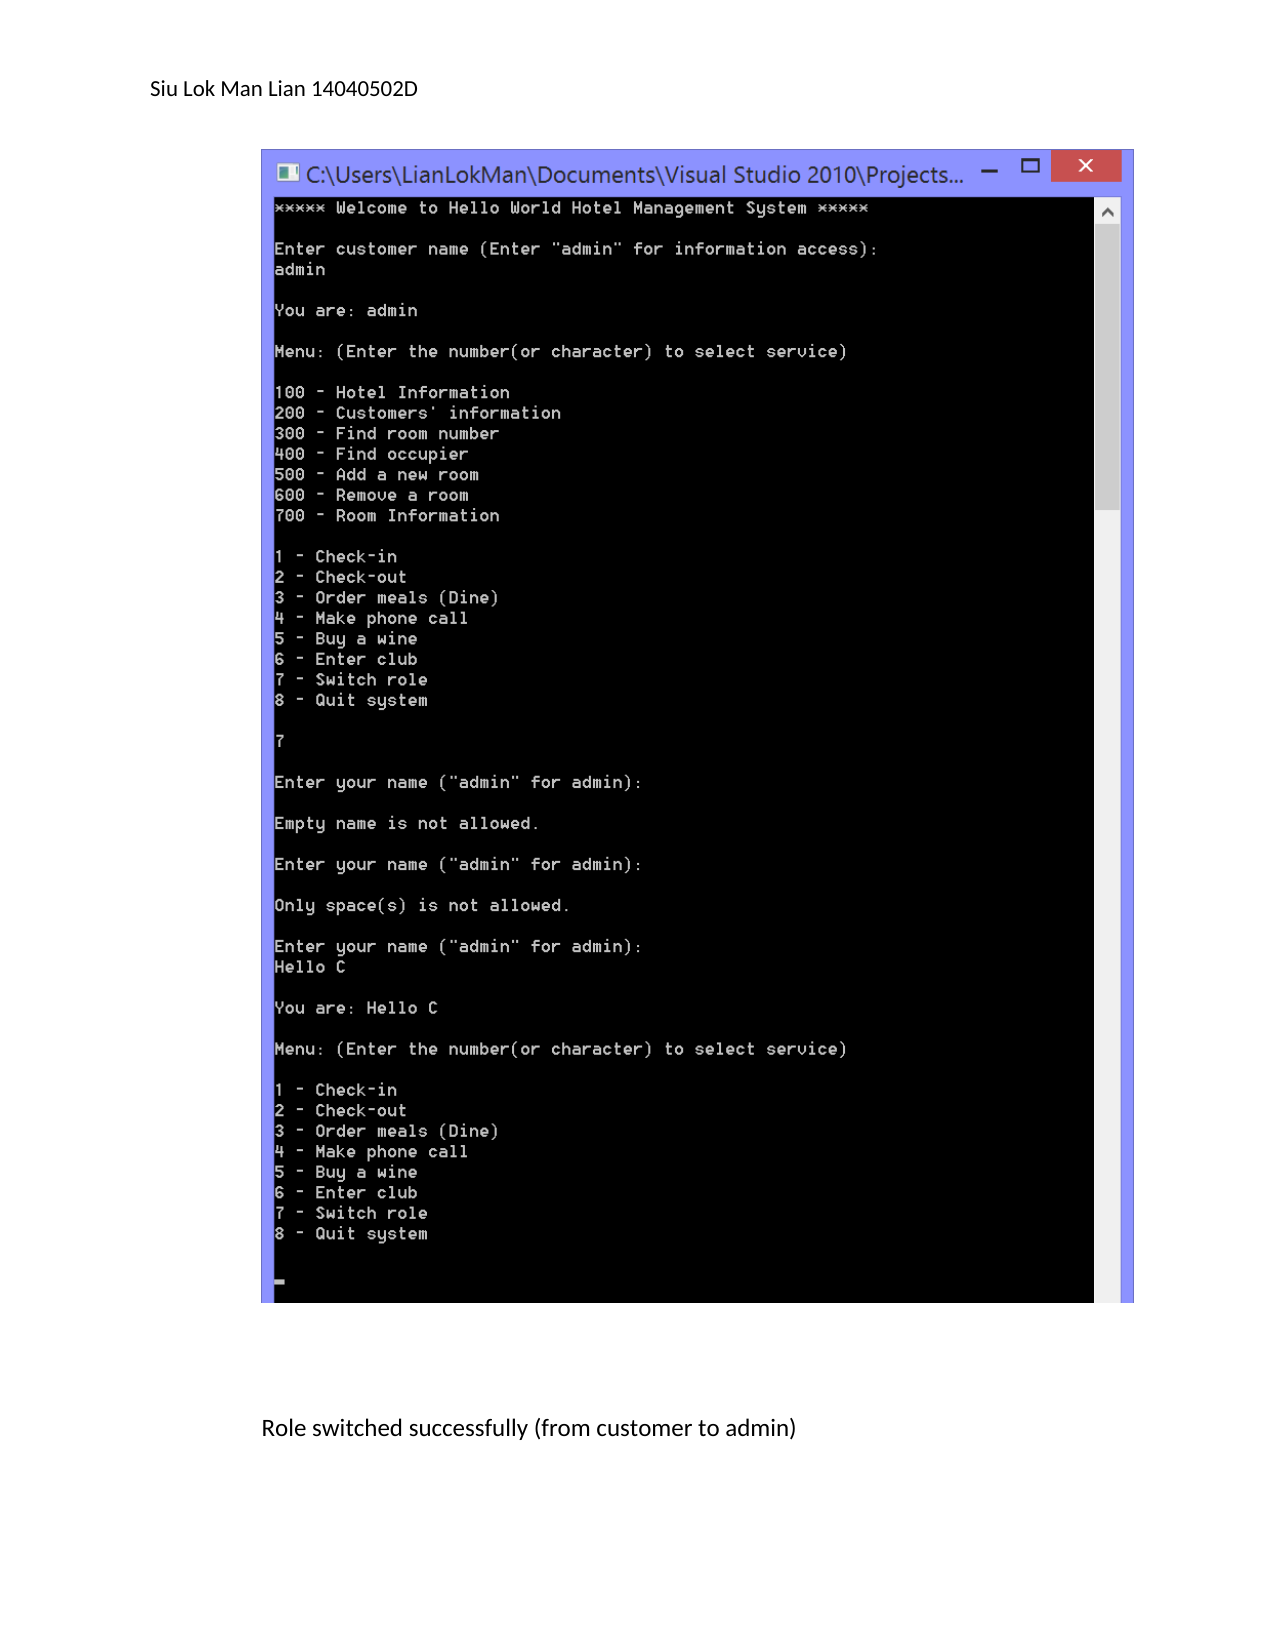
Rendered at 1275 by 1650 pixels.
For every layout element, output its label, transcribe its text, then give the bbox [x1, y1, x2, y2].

list Role switched successfully (from customer to admin) [261, 1412, 1125, 1443]
picture [261, 149, 1134, 1303]
